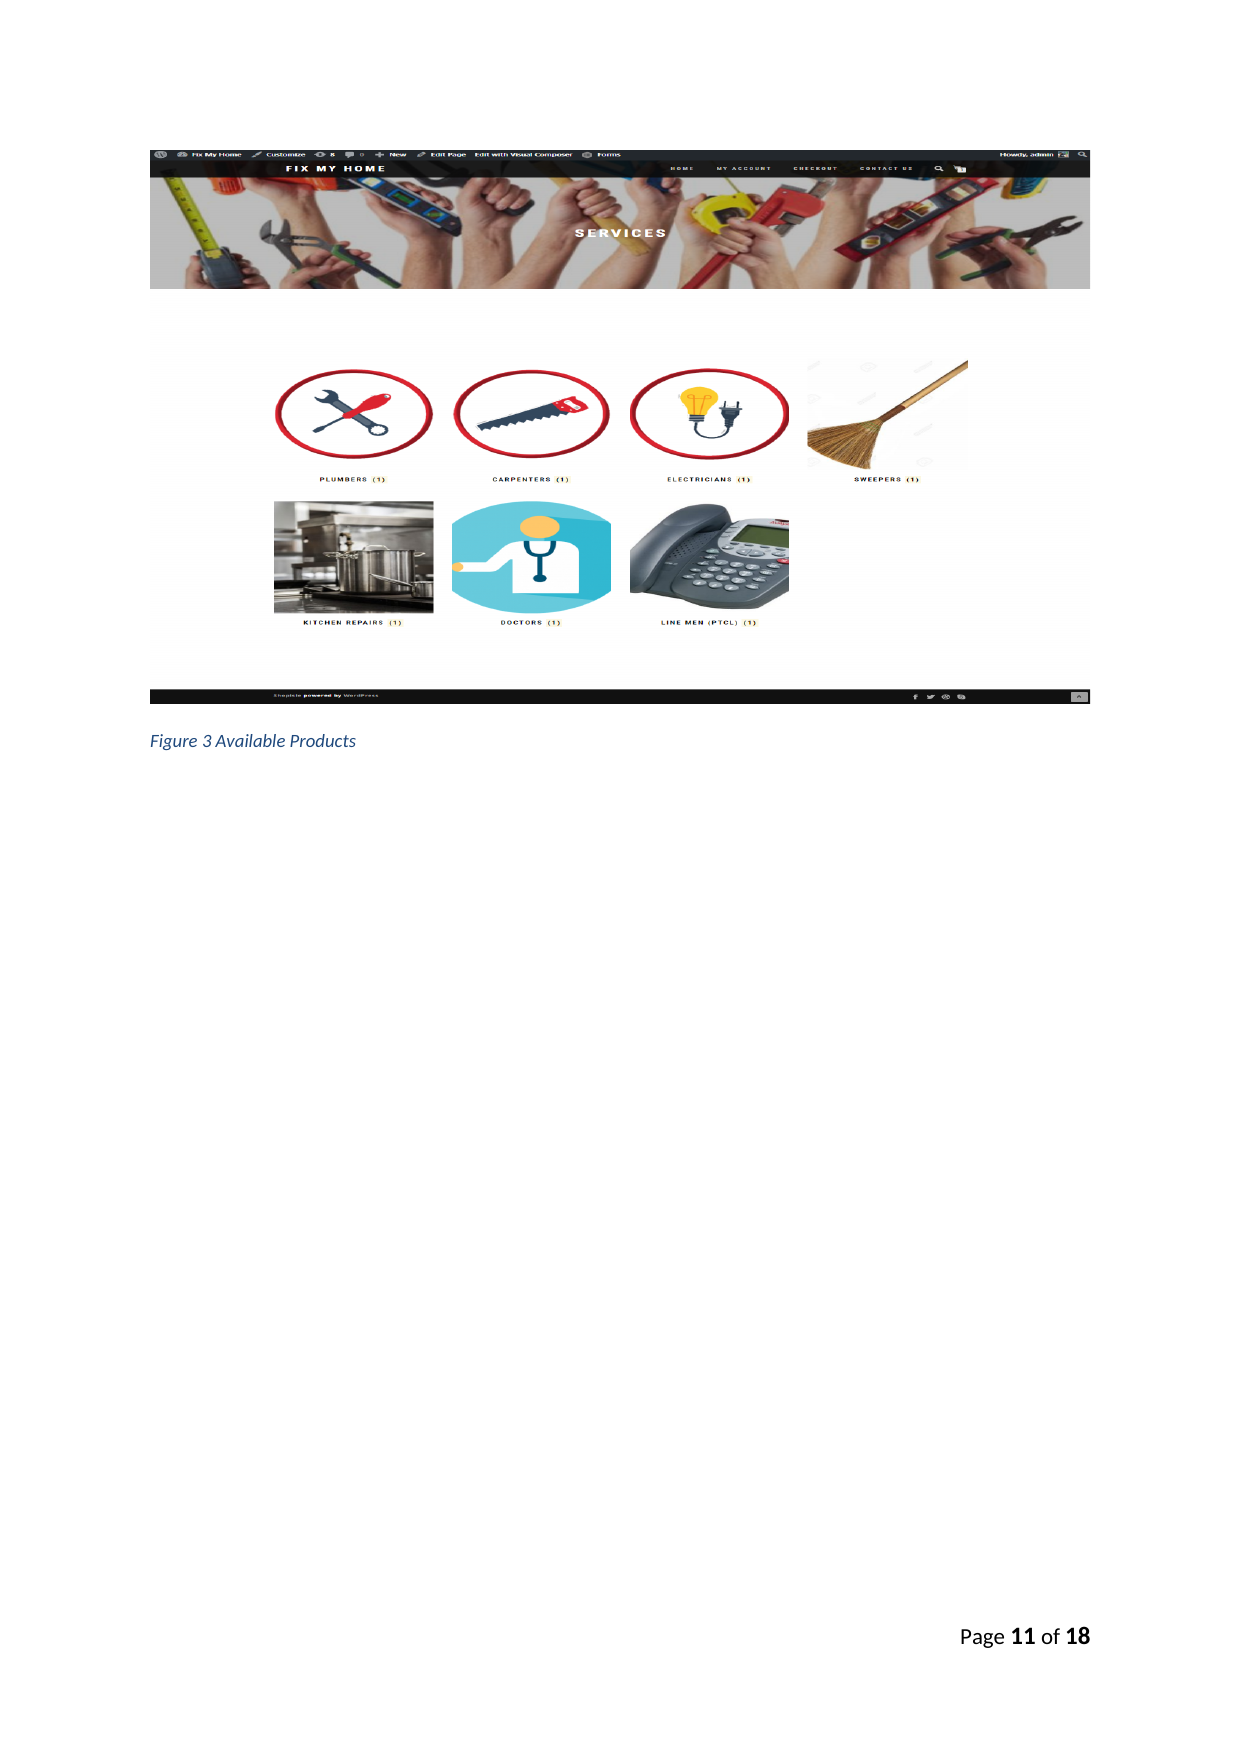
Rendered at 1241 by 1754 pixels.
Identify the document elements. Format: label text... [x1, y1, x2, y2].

picture [150, 150, 1091, 704]
